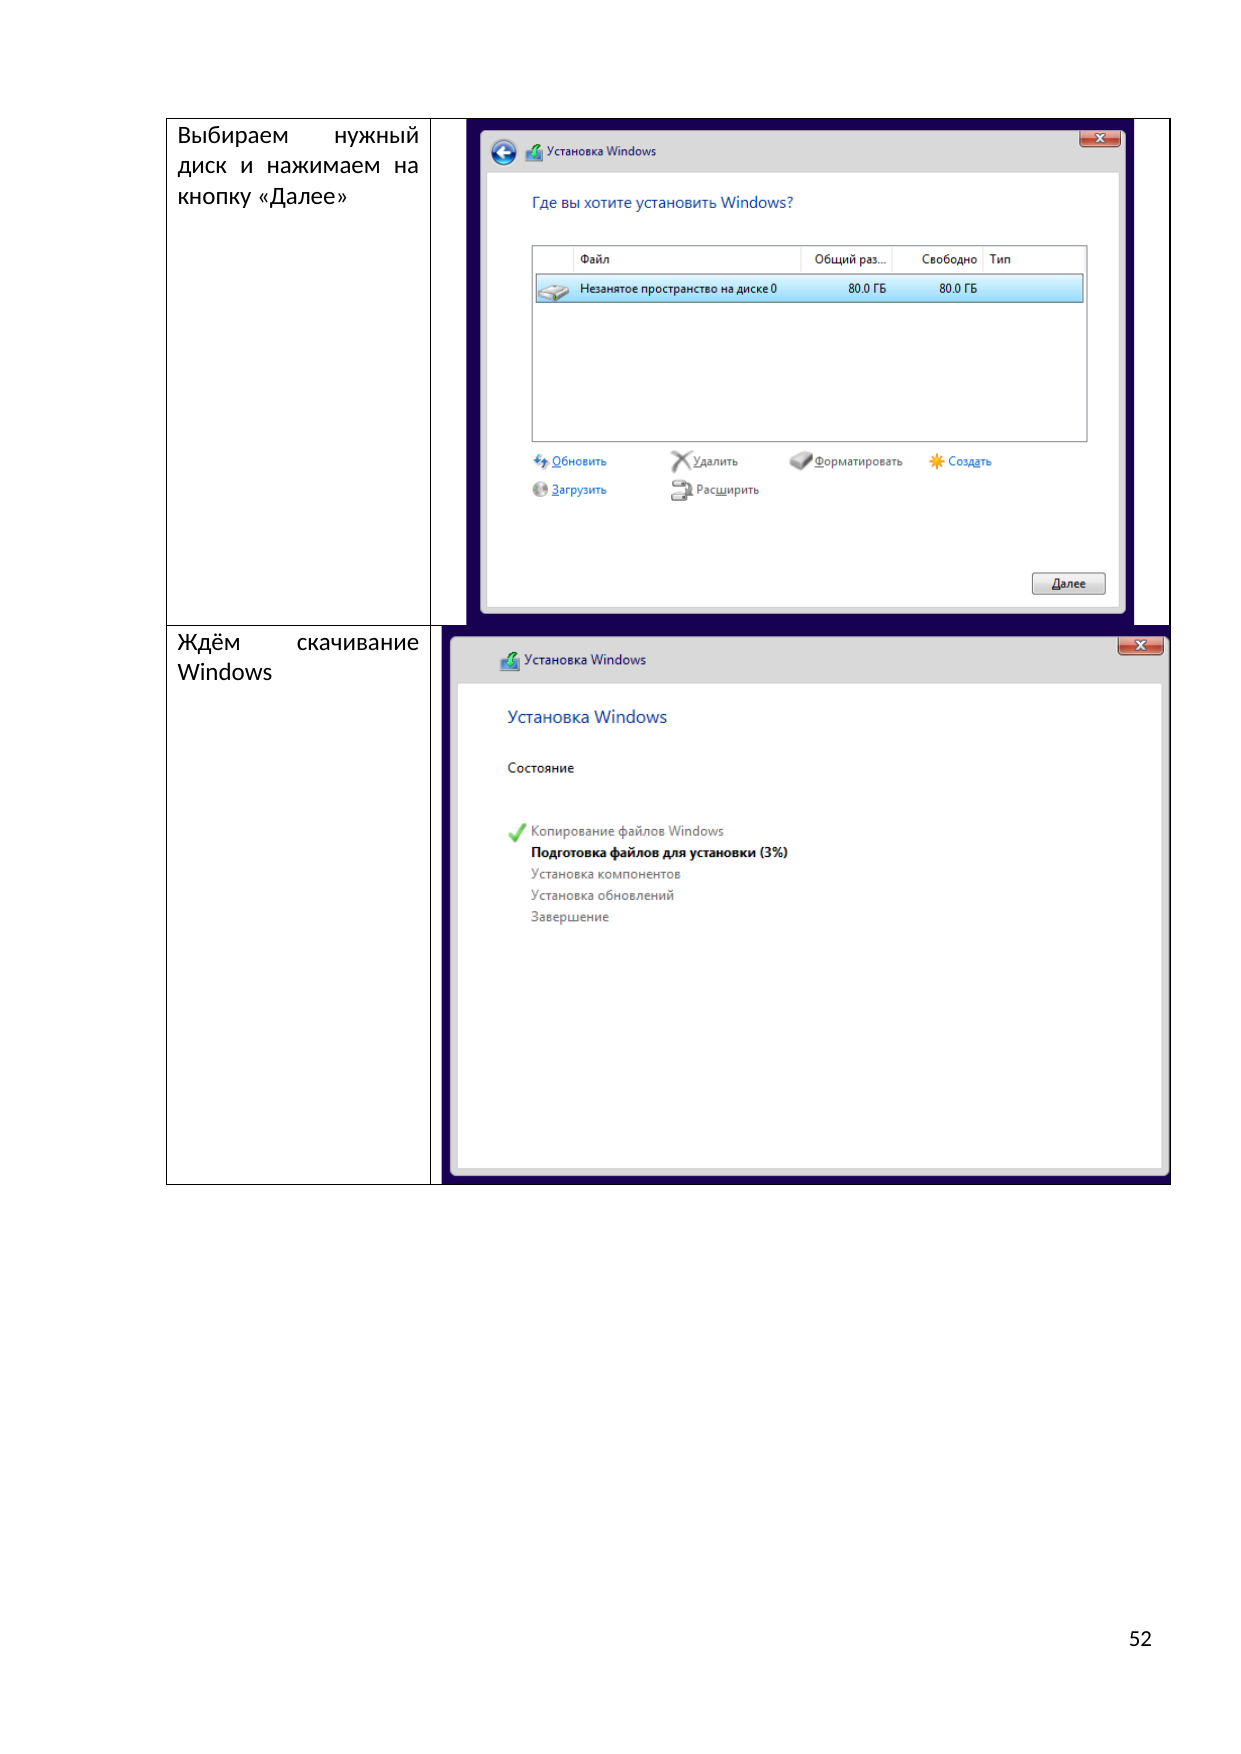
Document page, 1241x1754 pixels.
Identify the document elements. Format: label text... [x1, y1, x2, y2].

table_cell [431, 626, 441, 1183]
picture [441, 119, 1171, 1184]
table_cell [1135, 119, 1169, 624]
table_cell [431, 119, 466, 624]
table_cell Ждём скачивание Windows [167, 626, 430, 1183]
table_cell Выбираем нужный диск и нажимаем на кнопку «Далее» [167, 119, 430, 624]
